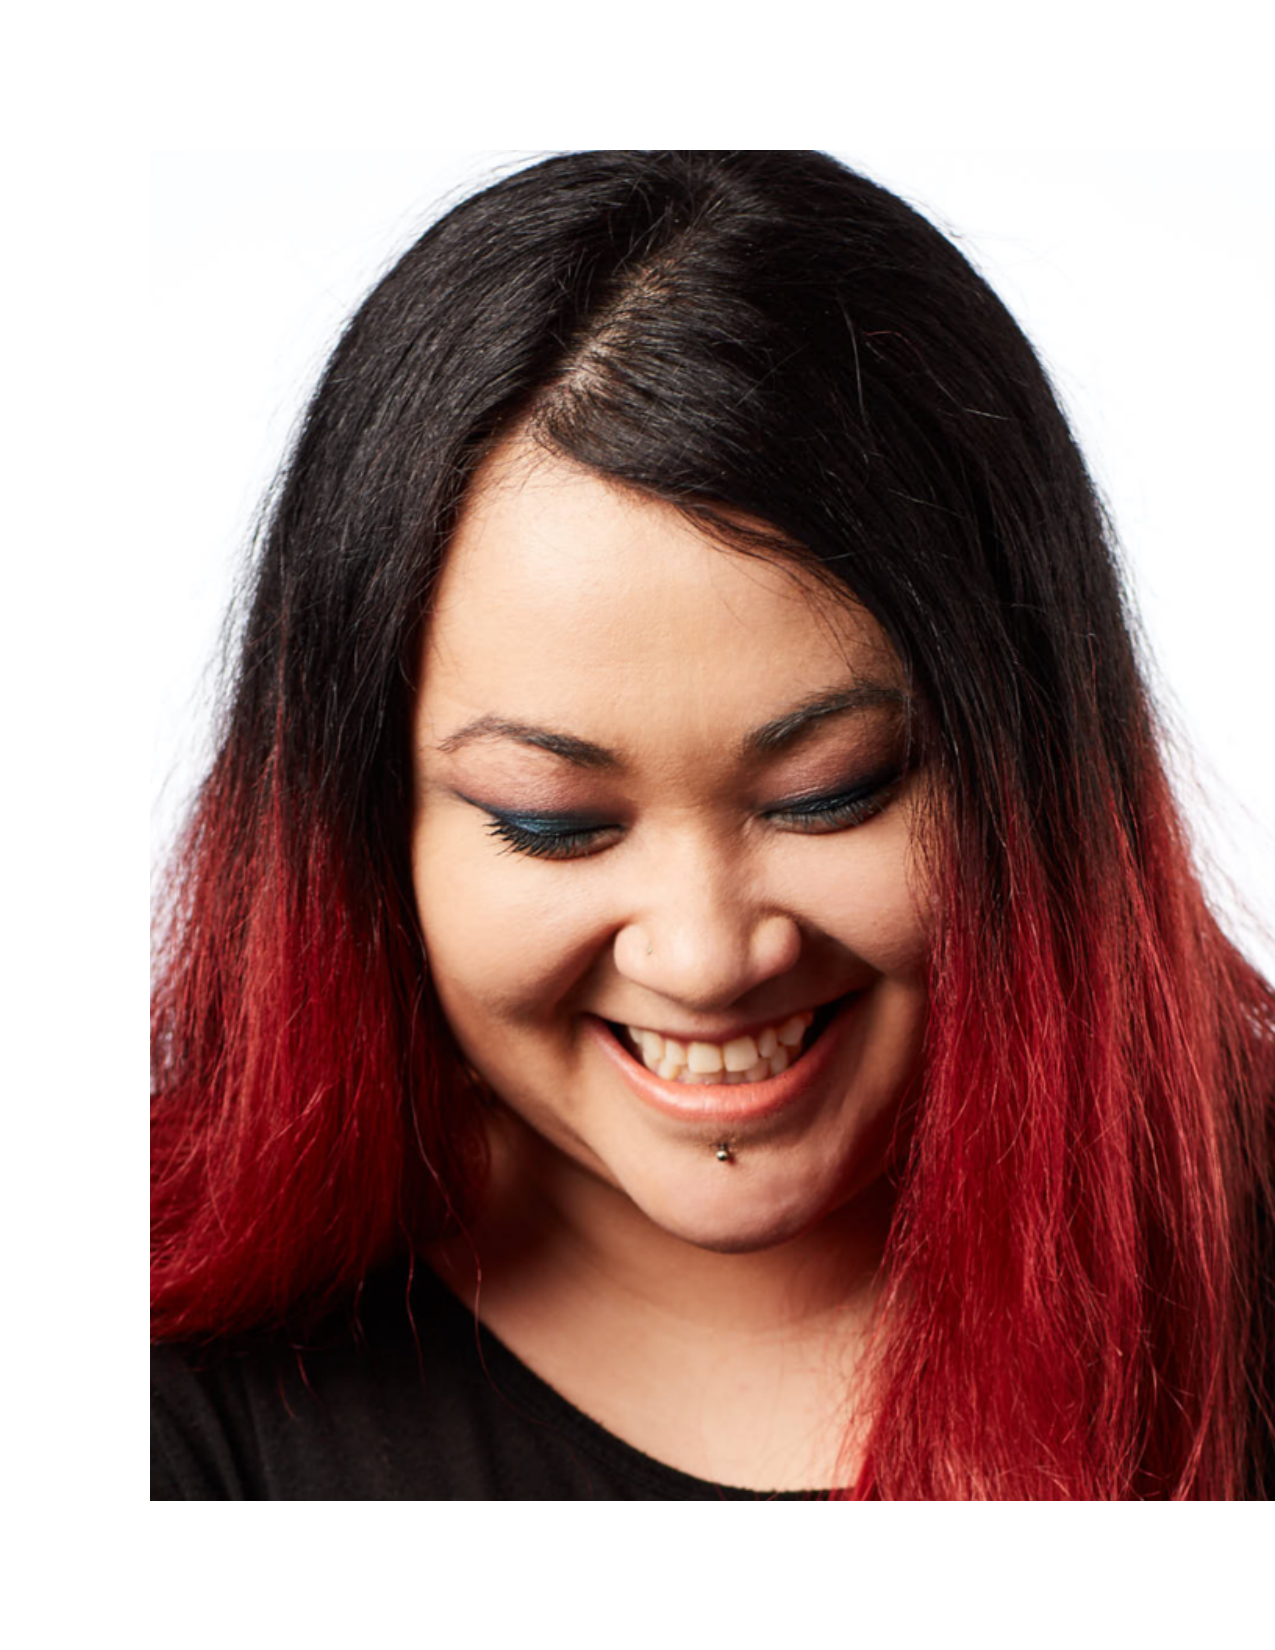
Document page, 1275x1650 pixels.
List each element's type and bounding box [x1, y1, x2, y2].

picture [150, 150, 1275, 1501]
